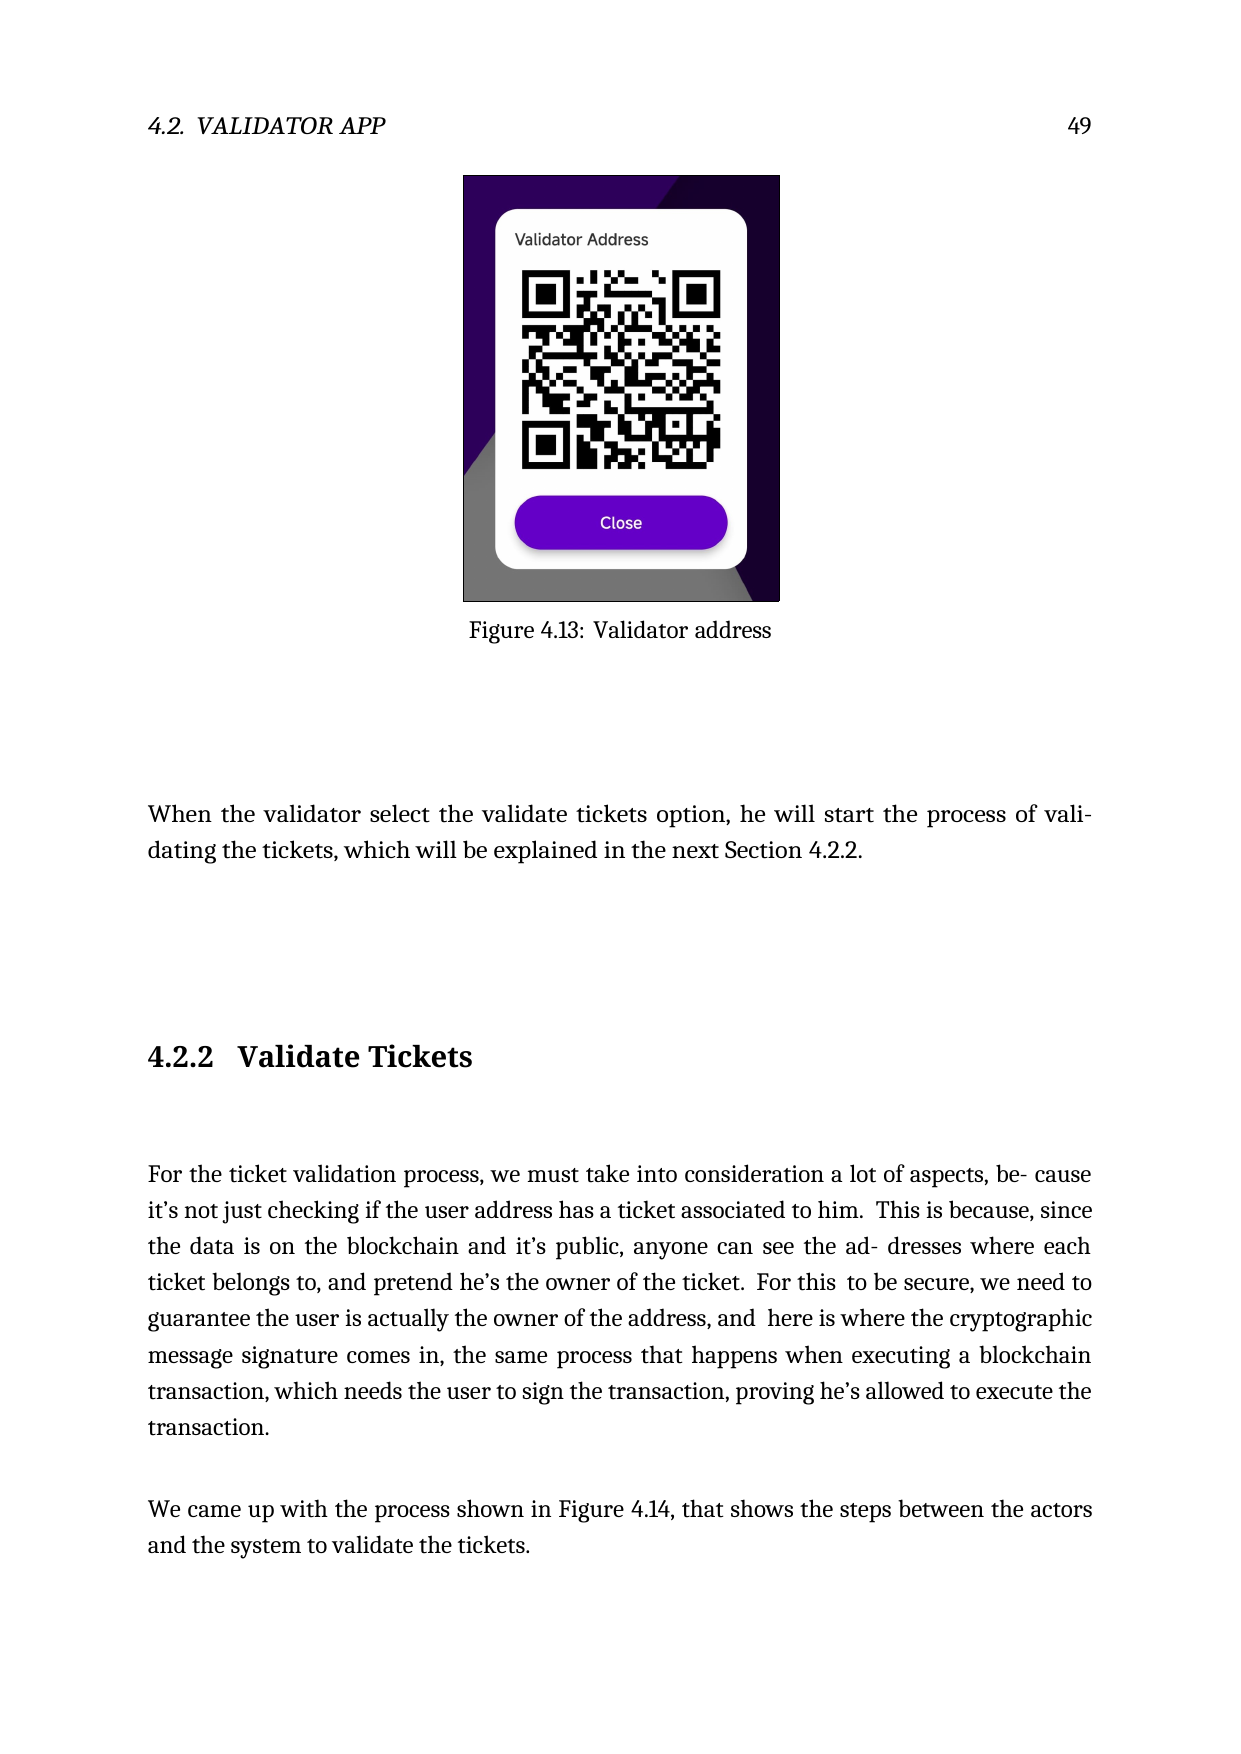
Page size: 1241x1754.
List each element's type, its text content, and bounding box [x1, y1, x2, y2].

text Figure 4.13: Validator address [103, 616, 1137, 645]
subtitle Validate Tickets [148, 1036, 1152, 1076]
text When the validator select the validate tickets option, he will start the process of vali- dating the tickets, which will be explained in the next Section 4.2.2. [148, 799, 1093, 864]
text We came up with the process shown in Figure 4.14, that shows the steps between the actors and the system to validate the tickets. [148, 1495, 1093, 1559]
text For the ticket validation process, we must take into consideration a lot of aspects, be- cause it’s not just checking if the user address has a ticket associated to him. This is because, since the data is on the blockchain and it’s public, anyone can see the ad- dresses where each ticket belongs to, and pretend he’s the owner of the ticket. For this to be secure, we need to guarantee the user is actually the owner of the address, and here is where the cryptographic message signature comes in, the same process that happens when executing a blockchain transaction, which needs the user to sign the transaction, proving he’s allowed to execute the transaction. [148, 1160, 1093, 1442]
picture [464, 176, 779, 601]
